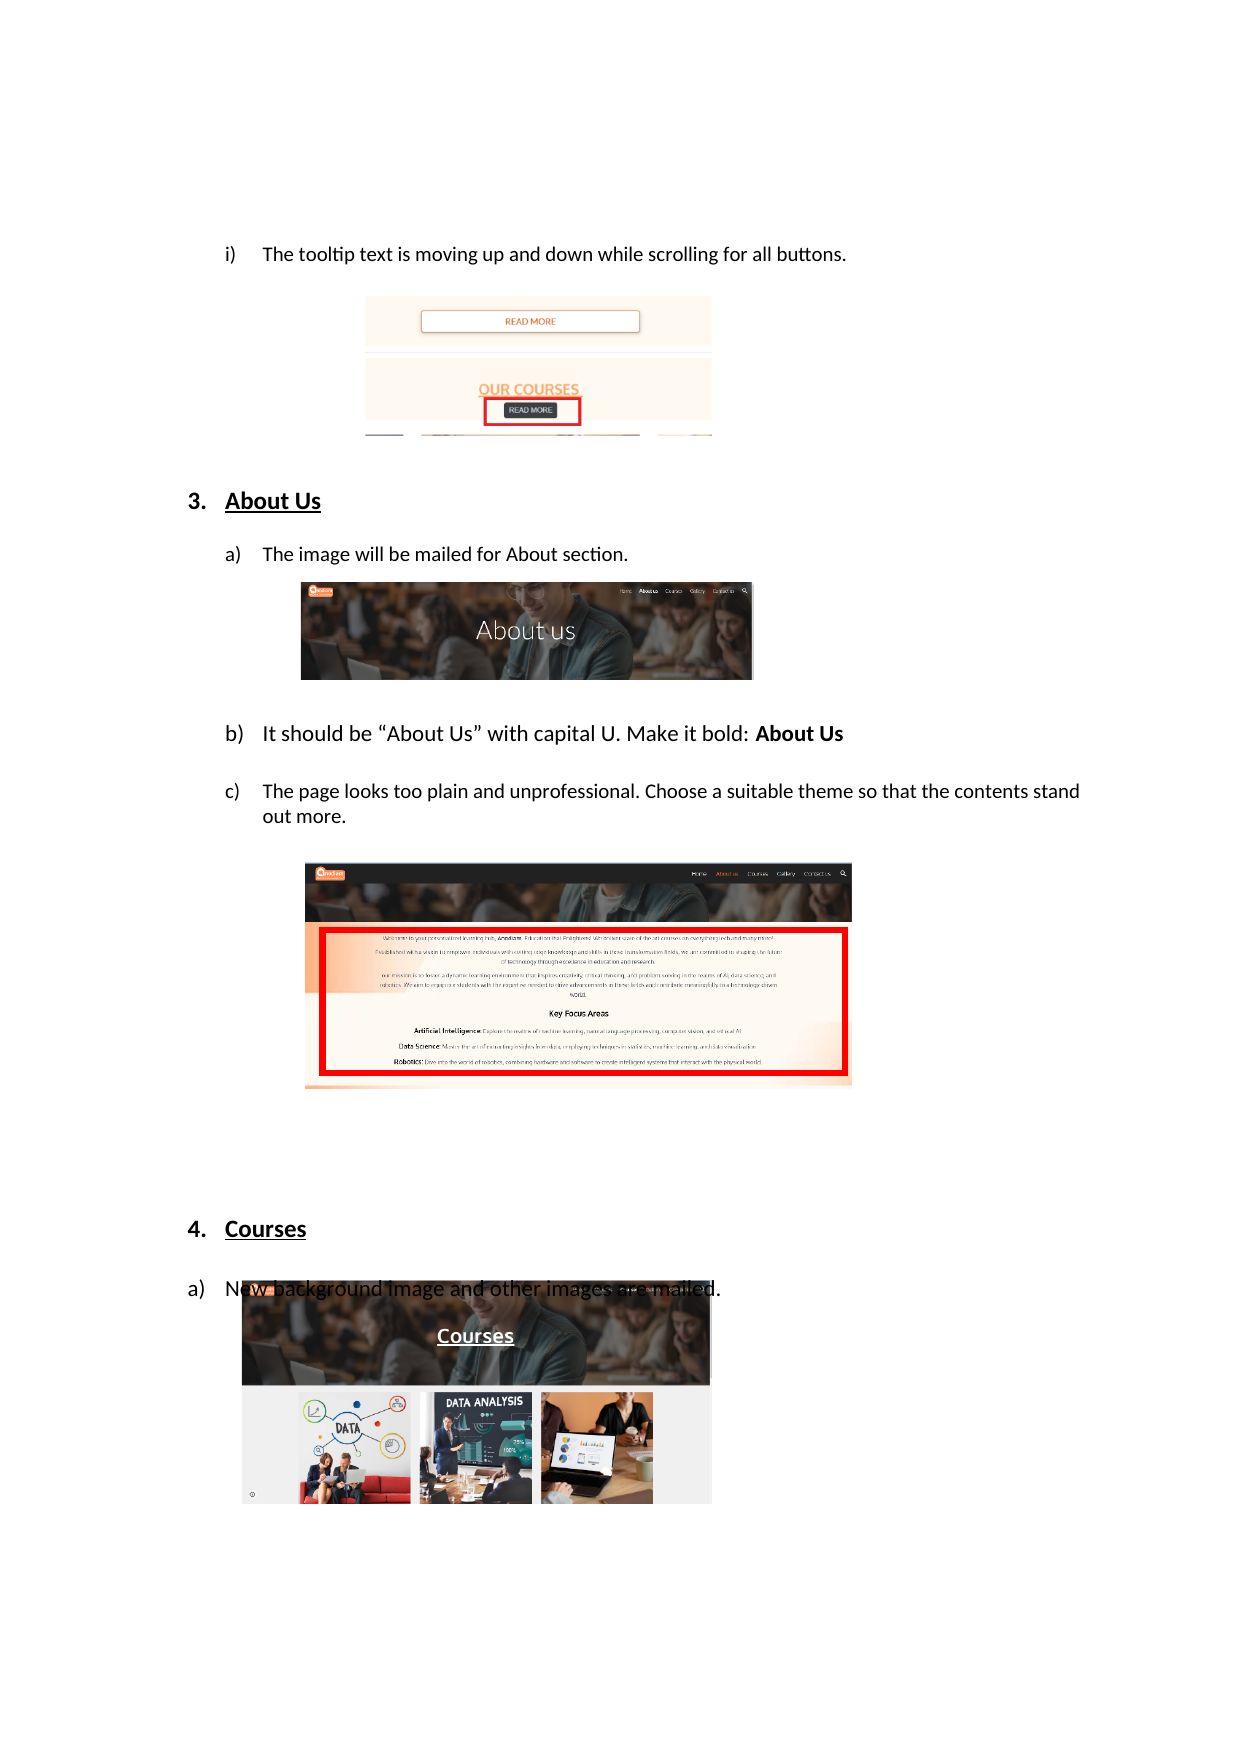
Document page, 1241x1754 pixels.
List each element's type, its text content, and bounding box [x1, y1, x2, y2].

list It should be “About Us” with capital U. Make it bold: About Us [225, 719, 1090, 747]
list New background image and other images are mailed. [187, 1274, 1090, 1302]
picture [241, 1302, 712, 1504]
picture [365, 293, 712, 437]
list The page looks too plain and unprofessional. Choose a suitable theme so that the contents stand out more. [225, 778, 1090, 829]
list About Us [187, 486, 1090, 516]
list Courses [187, 1213, 1090, 1243]
list The image will be mailed for About section. [225, 541, 1090, 567]
picture [305, 862, 852, 1089]
list The tooltip text is moving up and down while scrolling for all buttons. [225, 242, 1090, 267]
picture [300, 582, 754, 680]
